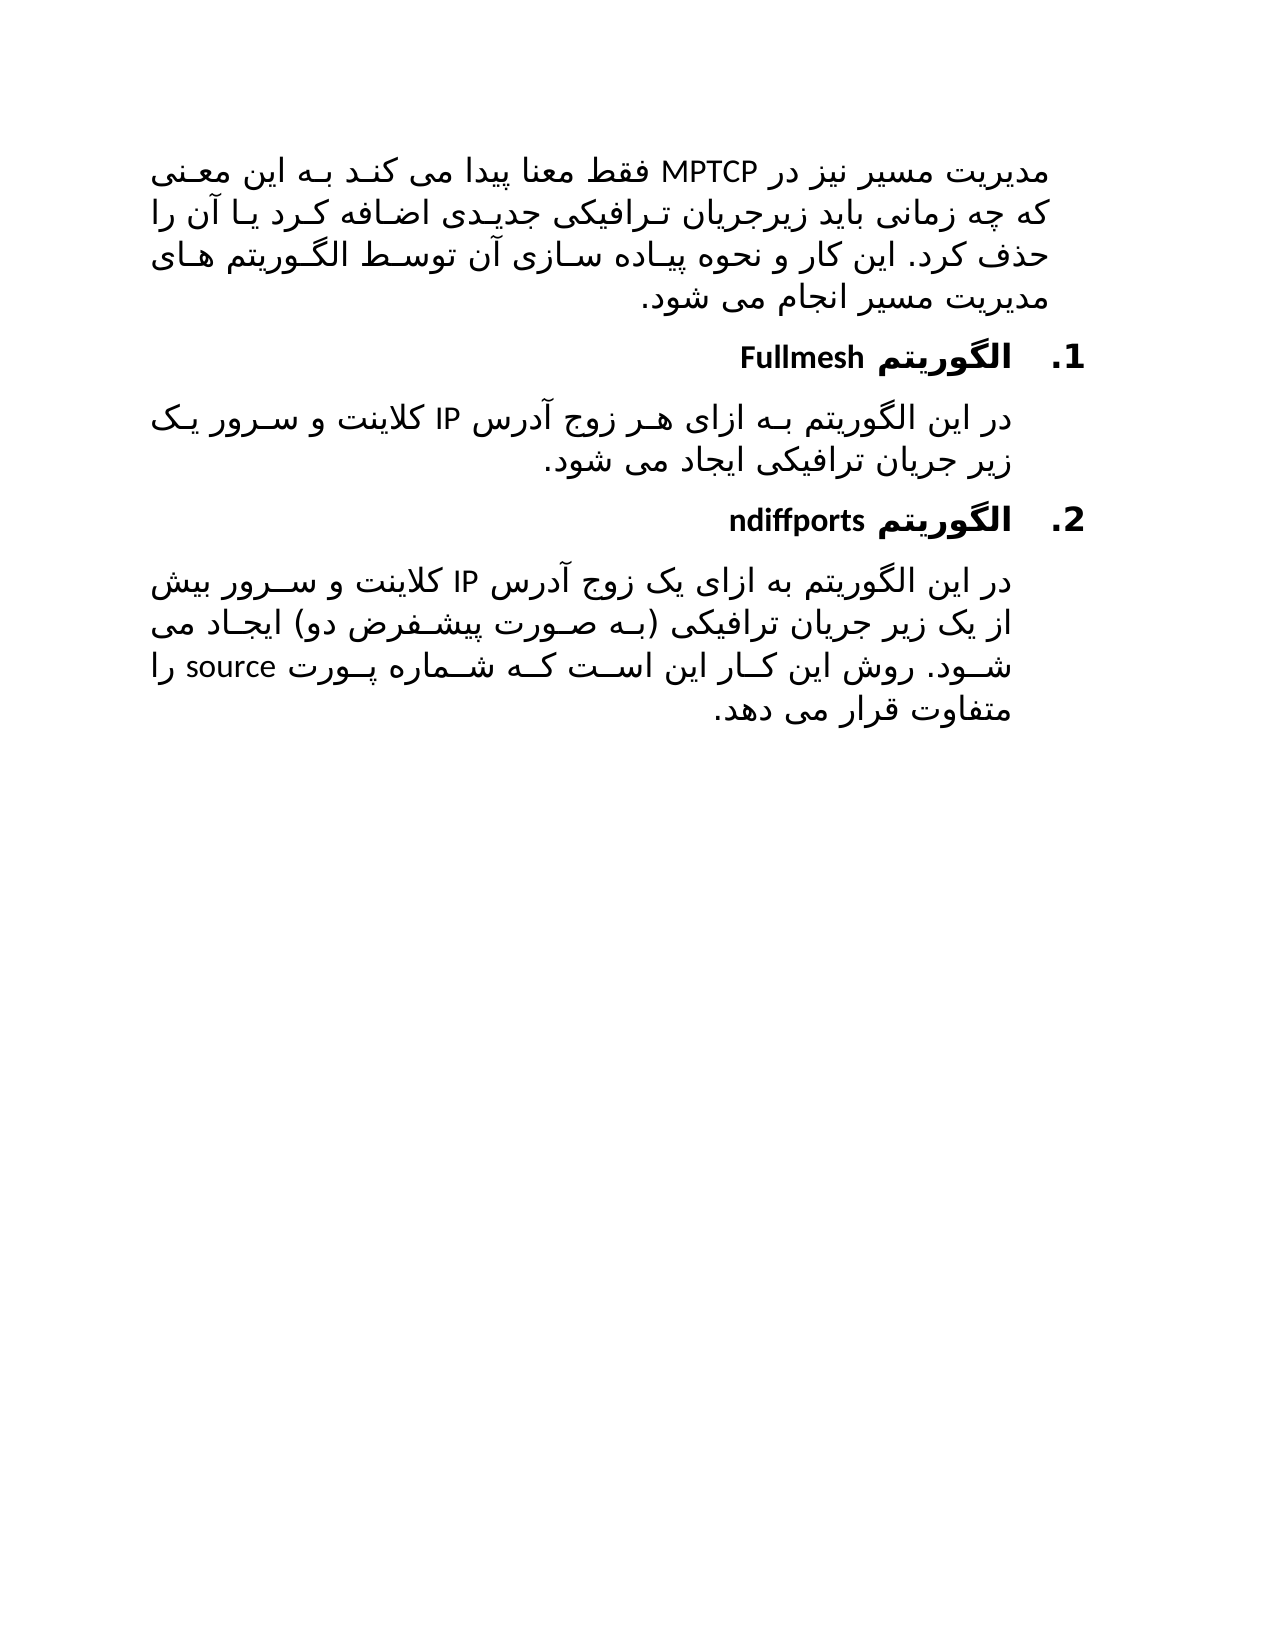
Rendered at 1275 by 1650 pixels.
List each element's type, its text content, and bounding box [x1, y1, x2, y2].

text مدیریت مسیر نیز در MPTCP فقط معنا پیدا می کند به این معنی که چه زمانی باید زیرجریان ترافیکی جدیدی اضافه کرد یا آن را حذف کرد. این کار و نحوه پیاده سازی آن توسط الگوریتم های مدیریت مسیر انجام می شود. [150, 150, 1050, 316]
text در این الگوریتم به ازای یک زوج آدرس IP کلاینت و سرور بیش از یک زیر جریان ترافیکی (به صورت پیشفرض دو) ایجاد می شود. روش این کار این است که شماره پورت source را متفاوت قرار می دهد. [150, 559, 1012, 728]
text در این الگوریتم به ازای هر زوج آدرس IP کلاینت و سرور یک زیر جریان ترافیکی ایجاد می شود. [150, 397, 1012, 479]
list الگوریتم Fullmesh [150, 336, 1050, 377]
list الگوریتم ndiffports [150, 499, 1050, 540]
